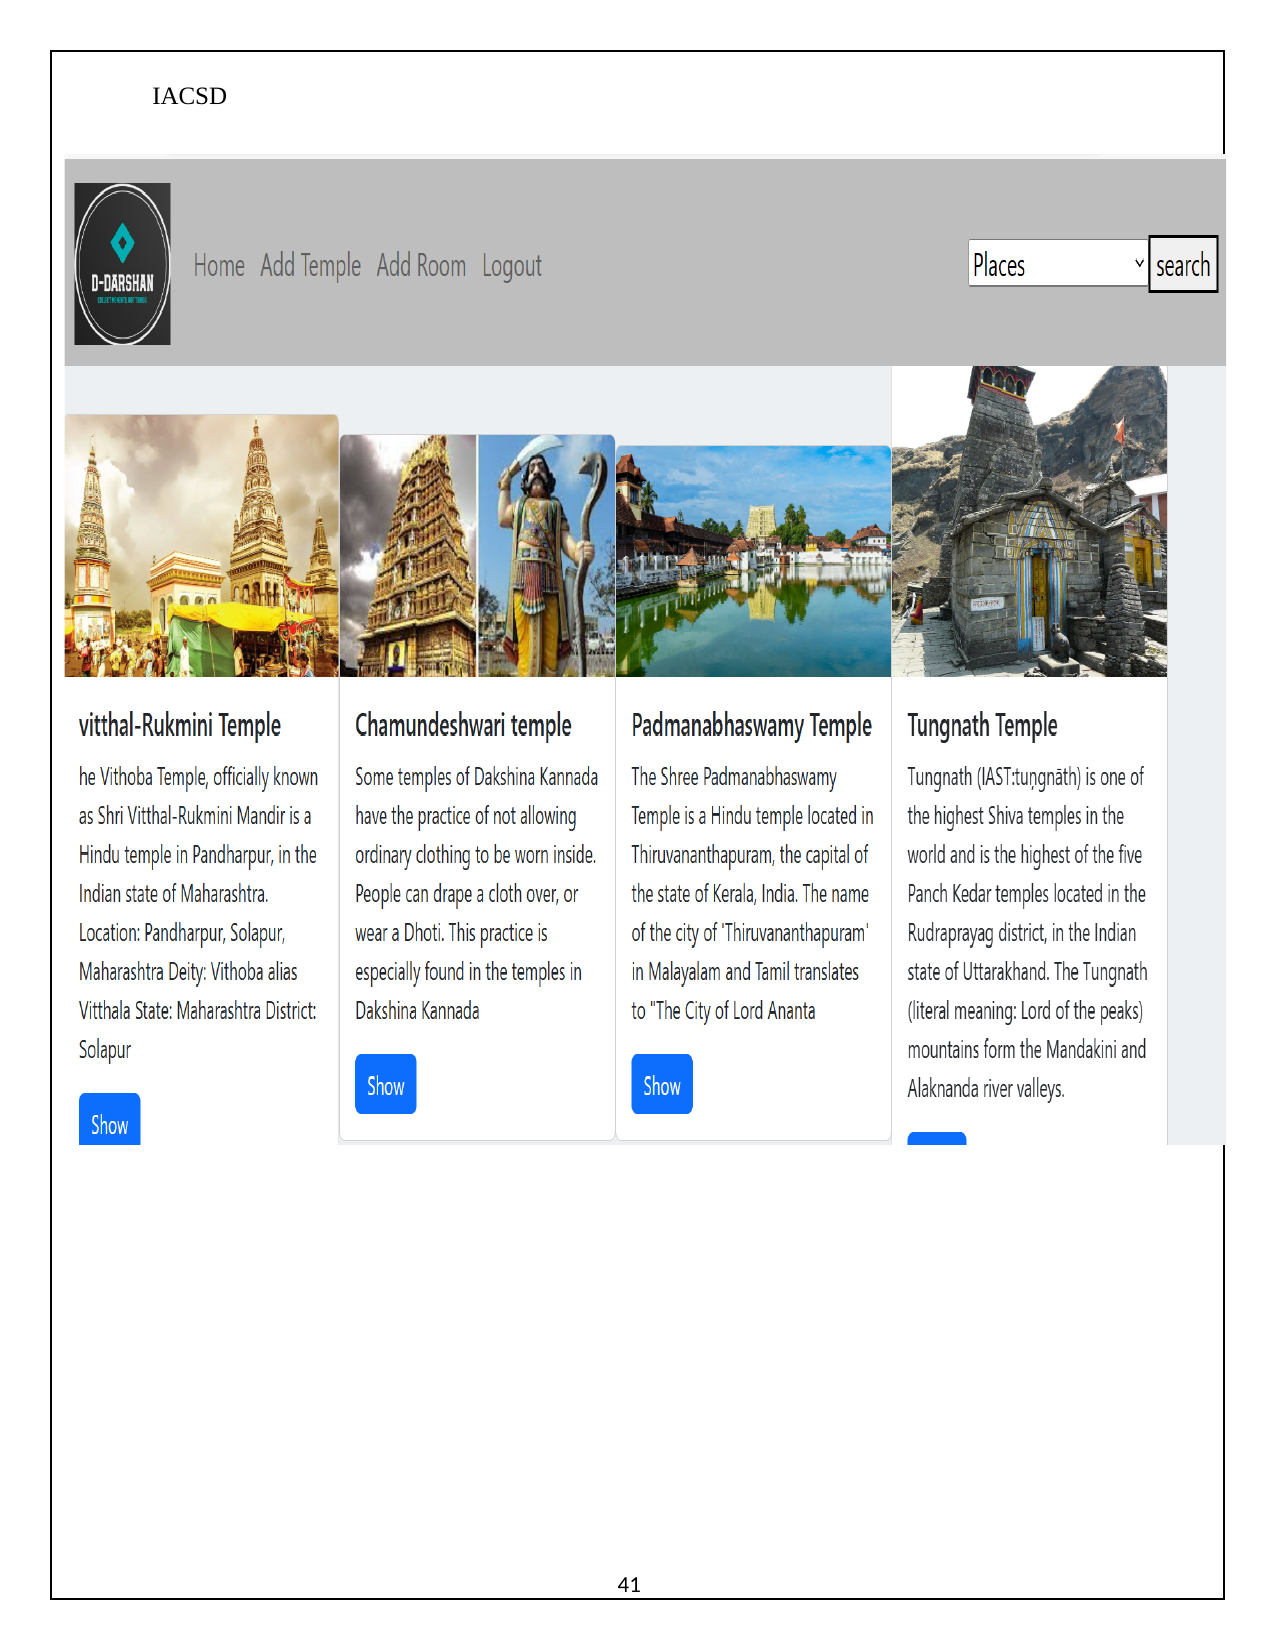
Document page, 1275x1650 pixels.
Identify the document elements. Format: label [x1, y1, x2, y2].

picture [64, 154, 1227, 1145]
